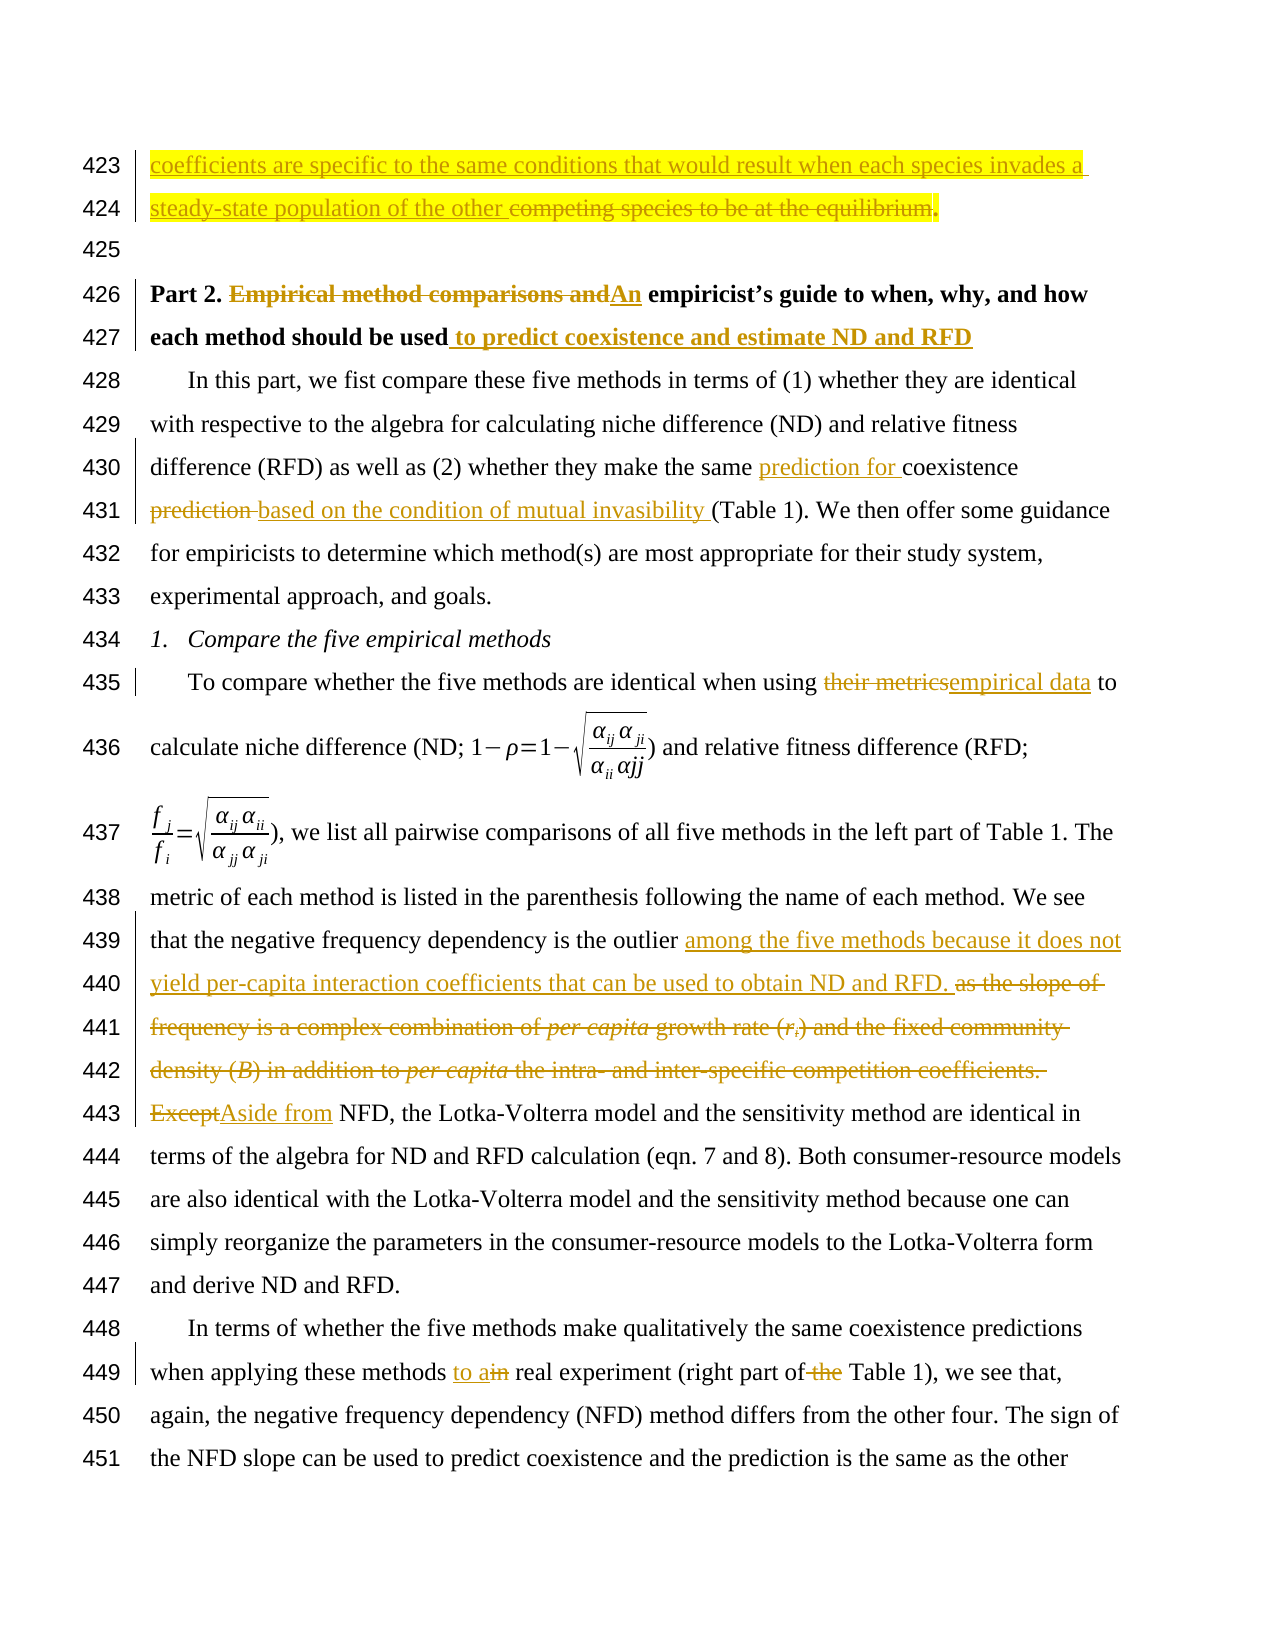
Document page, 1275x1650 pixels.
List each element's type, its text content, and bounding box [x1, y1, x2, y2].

list Compare the five empirical methods [150, 624, 1125, 653]
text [150, 150, 1125, 222]
text Part 2. empiricist’s guide to when, why, and how each method should be used [150, 279, 1125, 351]
text In this part, we fist compare these five methods in terms of (1) whether they are identical with respective to the algebra for calculating niche difference (ND) and relative fitness difference (RFD) as well as (2) whether they make the same coexistence (Table 1). We then offer some guidance for empiricists to determine which method(s) are most appropriate for their study system, experimental approach, and goals. [150, 366, 1125, 610]
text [150, 1313, 1125, 1472]
text To compare whether the five methods are identical when using to calculate niche difference (ND; ) and relative fitness difference (RFD; ), we list all pairwise comparisons of all five methods in the left part of Table 1. The metric of each method is listed in the parenthesis following the name of each method. We see that the negative frequency dependency is the outlier NFD, the Lotka-Volterra model and the sensitivity method are identical in terms of the algebra for ND and RFD calculation (eqn. 7 and 8). Both consumer-resource models are also identical with the Lotka-Volterra model and the sensitivity method because one can simply reorganize the parameters in the consumer-resource models to the Lotka-Volterra form and derive ND and RFD. [150, 667, 1125, 1299]
